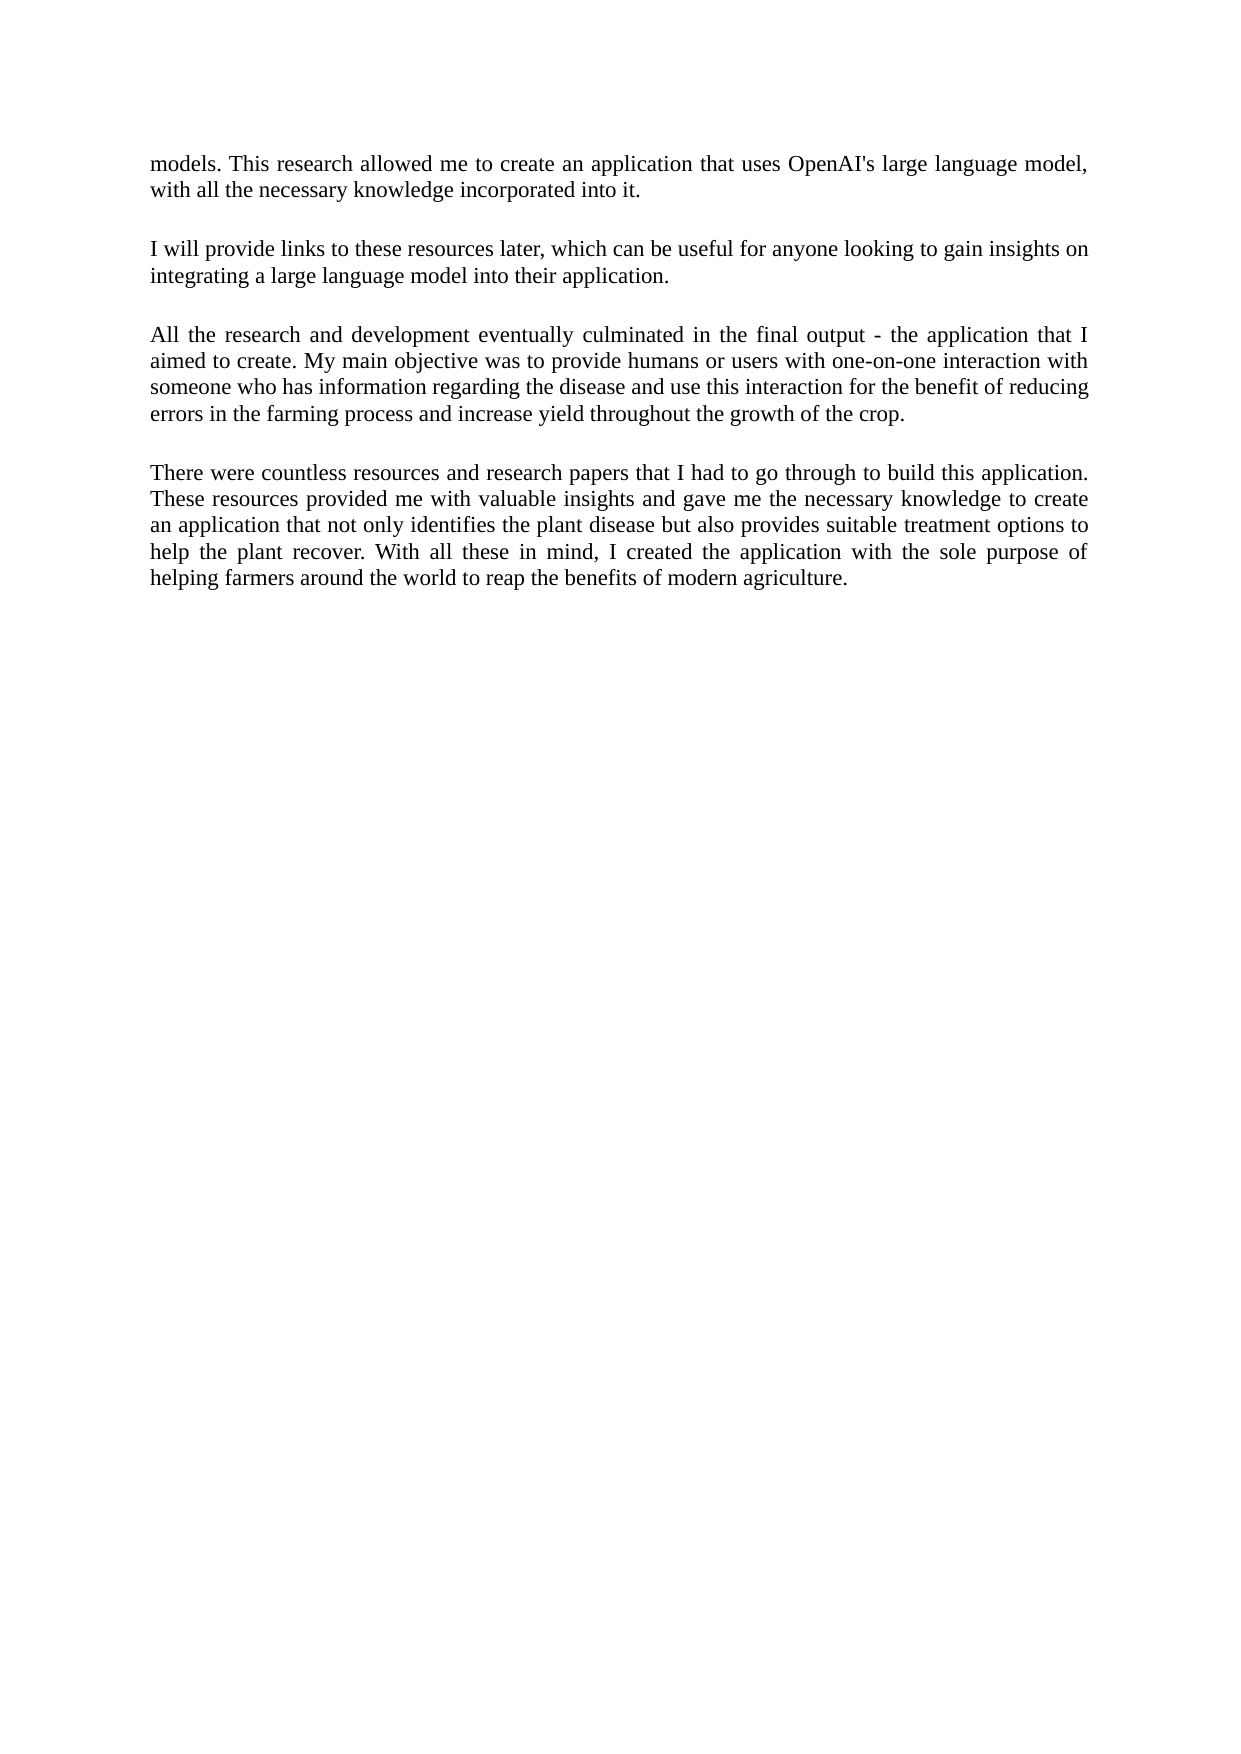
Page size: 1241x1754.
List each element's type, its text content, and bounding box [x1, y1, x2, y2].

text All the research and development eventually culminated in the final output - the application that I aimed to create. My main objective was to provide humans or users with one-on-one interaction with someone who has information regarding the disease and use this interaction for the benefit of reducing errors in the farming process and increase yield throughout the growth of the crop. [150, 321, 1090, 426]
text I will provide links to these resources later, which can be useful for anyone looking to gain insights on integrating a large language model into their application. [150, 235, 1090, 288]
text There were countless resources and research papers that I had to go through to build this application. These resources provided me with valuable insights and gave me the necessary knowledge to create an application that not only identifies the plant disease but also provides suitable treatment options to help the plant recover. With all these in mind, I created the application with the sole purpose of helping farmers around the world to reap the benefits of modern agriculture. [150, 459, 1090, 590]
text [150, 150, 1090, 203]
